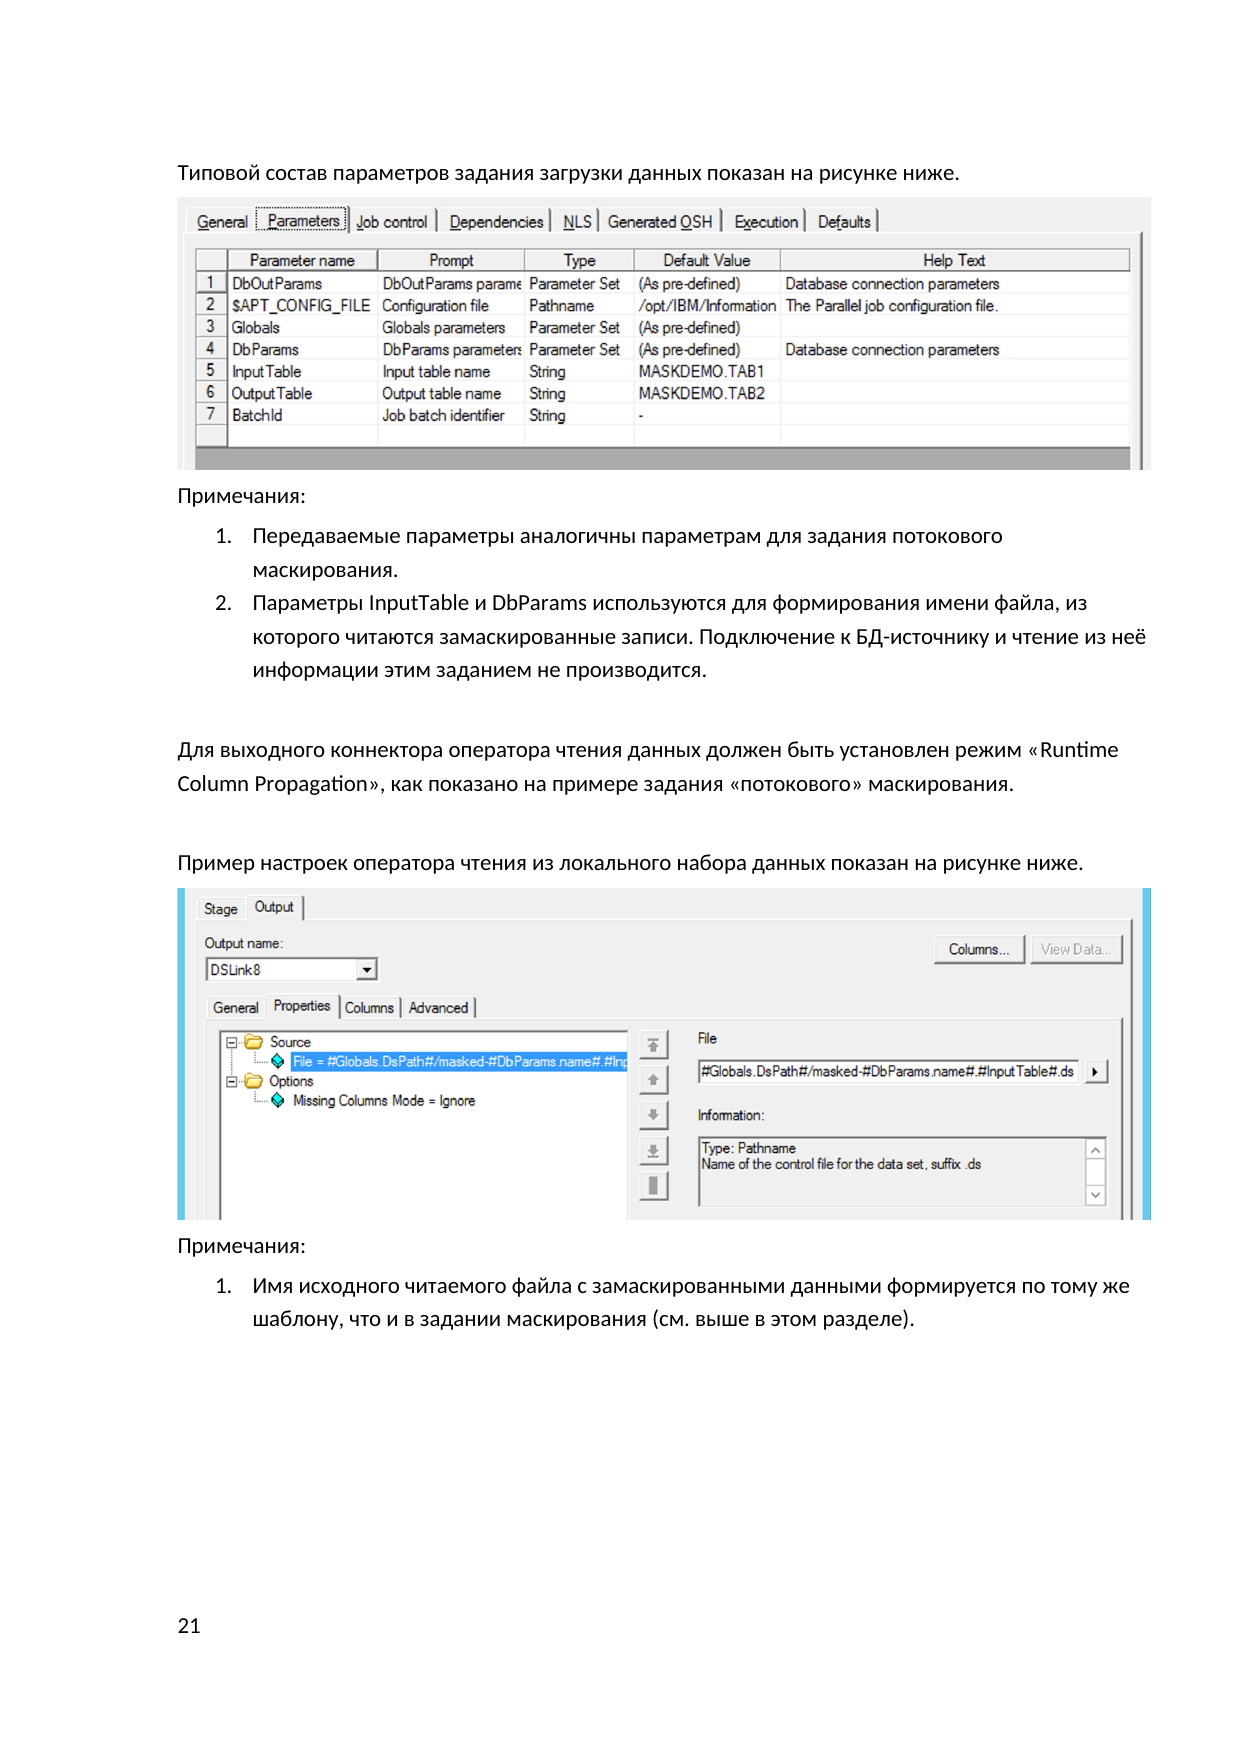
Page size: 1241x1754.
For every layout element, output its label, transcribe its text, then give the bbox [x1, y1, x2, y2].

text Примечания: [177, 1231, 1152, 1259]
picture [177, 888, 1151, 1220]
picture [177, 197, 1152, 470]
list Параметры InputTable и DbParams используются для формирования имени файла, из которого читаются замаскированные записи. Подключение к БД-источнику и чтение из неё информации этим заданием не производится. [215, 588, 1152, 684]
text Примечания: [177, 482, 1152, 510]
text Пример настроек оператора чтения из локального набора данных показан на рисунке ниже. [177, 848, 1152, 876]
text Типовой состав параметров задания загрузки данных показан на рисунке ниже. [177, 158, 1152, 186]
list Передаваемые параметры аналогичны параметрам для задания потокового маскирования. [215, 521, 1152, 583]
list Имя исходного читаемого файла с замаскированными данными формируется по тому же шаблону, что и в задании маскирования (см. выше в этом разделе). [215, 1271, 1152, 1332]
text Для выходного коннектора оператора чтения данных должен быть установлен режим «Runtime Column Propagation», как показано на примере задания «потокового» маскирования. [177, 735, 1152, 797]
